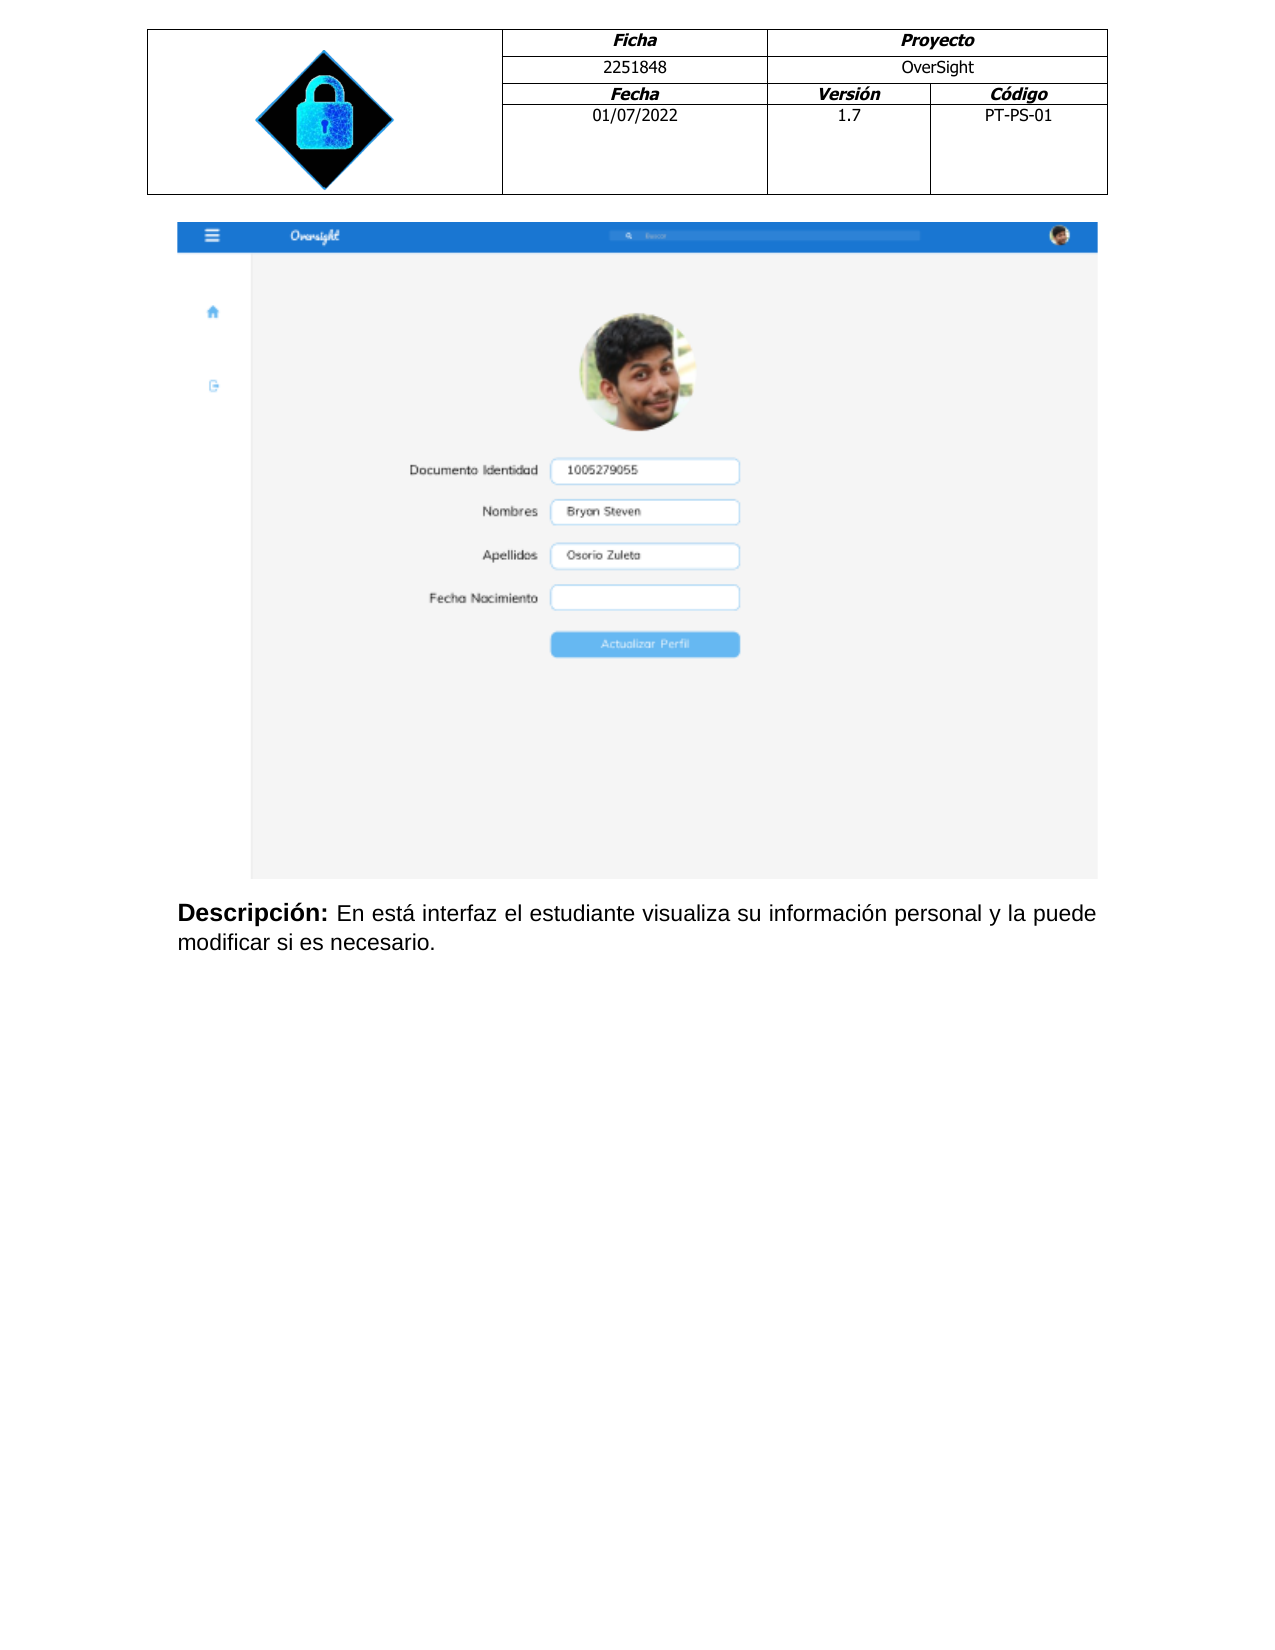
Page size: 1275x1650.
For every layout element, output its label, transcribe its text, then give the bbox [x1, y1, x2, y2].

picture [246, 50, 404, 194]
text Descripción: En está interfaz el estudiante visualiza su información personal y la puede modificar si es necesario. [177, 898, 1098, 955]
picture [177, 222, 1098, 879]
